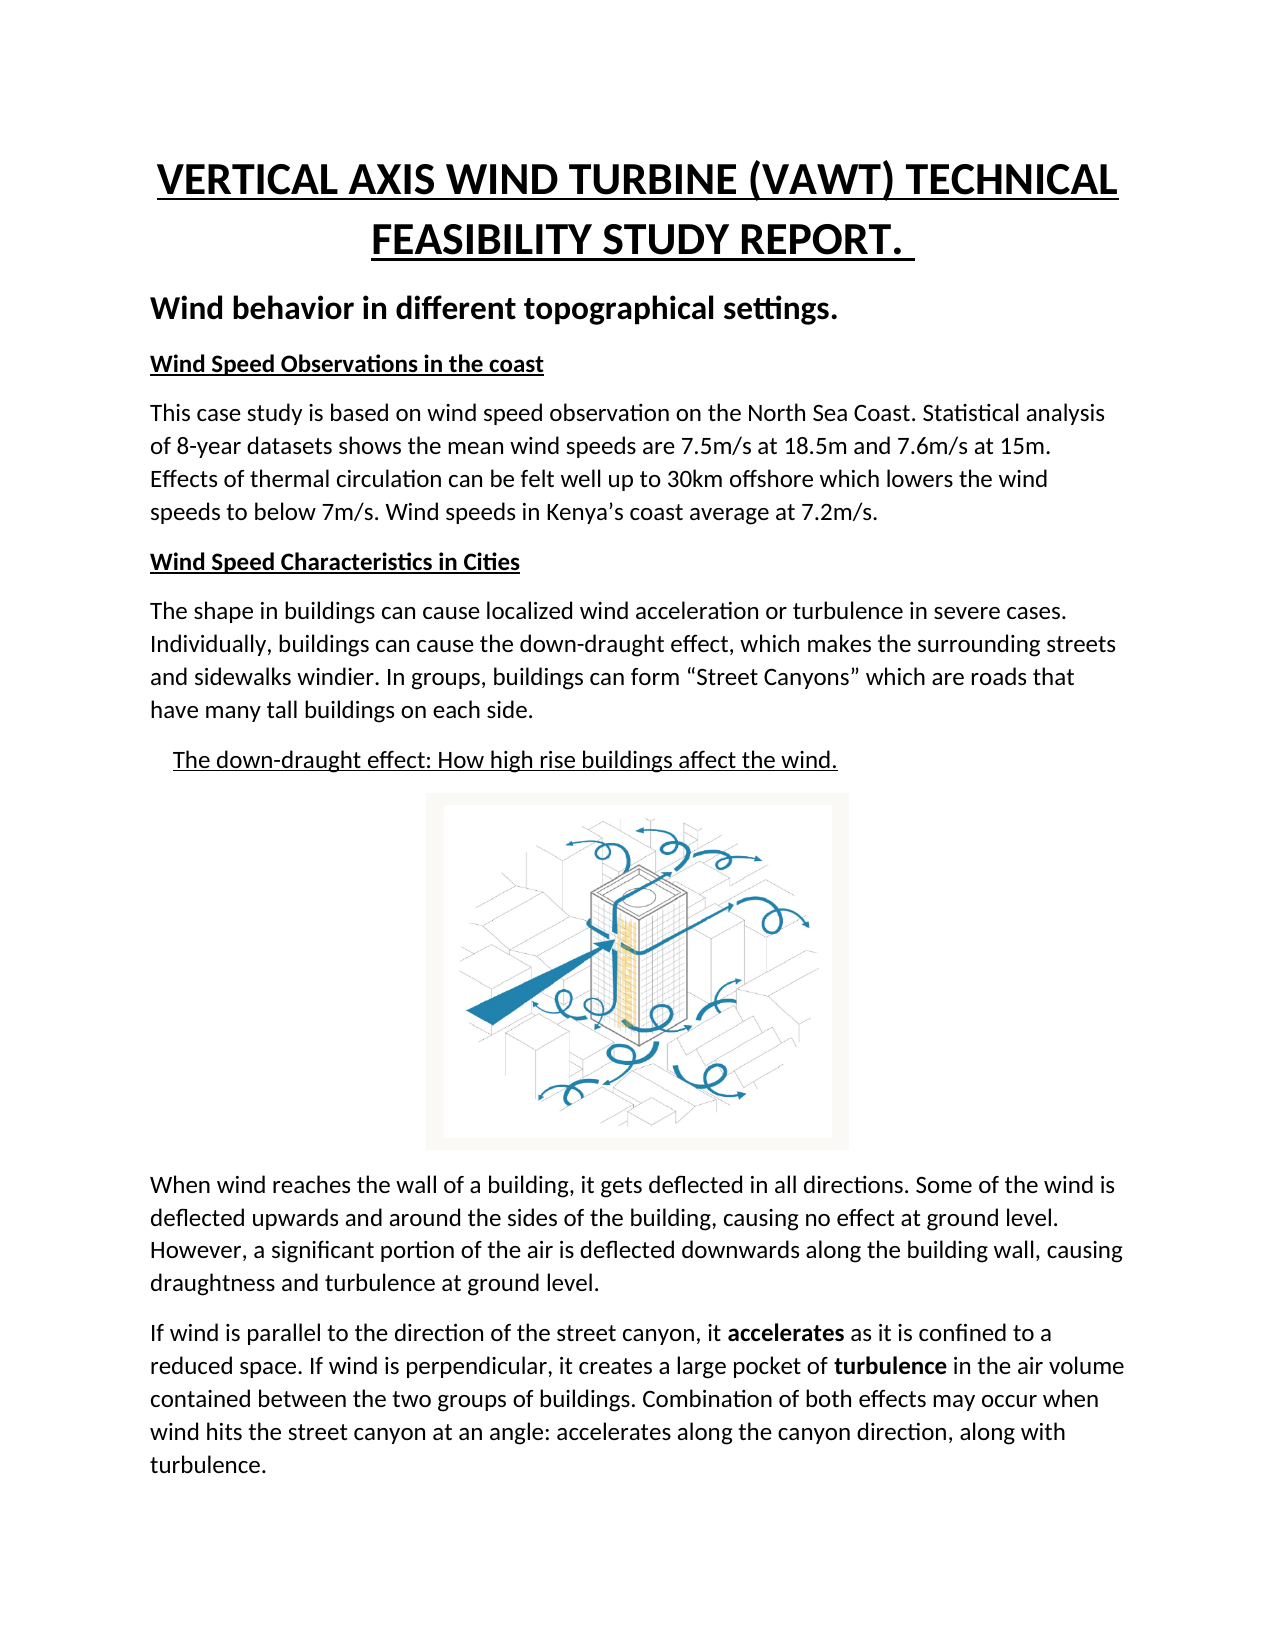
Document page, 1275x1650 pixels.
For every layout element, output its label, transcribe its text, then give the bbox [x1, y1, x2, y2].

picture [426, 793, 849, 1150]
text Wind behavior in different topographical settings. [150, 287, 1125, 328]
text The down-draught effect: How high rise buildings affect the wind. [150, 744, 1125, 774]
text Wind Speed Observations in the coast [150, 348, 1125, 378]
text When wind reaches the wall of a building, it gets deflected in all directions. Some of the wind is deflected upwards and around the sides of the building, causing no effect at ground level. However, a significant portion of the air is deflected downwards along the building wall, causing draughtness and turbulence at ground level. [150, 1169, 1125, 1298]
text This case study is based on wind speed observation on the North Sea Coast. Statistical analysis of 8-year datasets shows the mean wind speeds are 7.5m/s at 18.5m and 7.6m/s at 15m. Effects of thermal circulation can be felt well up to 30km offshore which lowers the wind speeds to below 7m/s. Wind speeds in Kenya’s coast average at 7.2m/s. [150, 397, 1125, 527]
text Wind Speed Characteristics in Cities [150, 546, 1125, 576]
text VERTICAL AXIS WIND TURBINE (VAWT) TECHNICAL FEASIBILITY STUDY REPORT. [150, 150, 1125, 266]
text The shape in buildings can cause localized wind acceleration or turbulence in severe cases. Individually, buildings can cause the down-draught effect, which makes the surrounding streets and sidewalks windier. In groups, buildings can form “Street Canyons” which are roads that have many tall buildings on each side. [150, 595, 1125, 725]
text If wind is parallel to the direction of the street canyon, it accelerates as it is confined to a reduced space. If wind is perpendicular, it creates a large pocket of turbulence in the air volume contained between the two groups of buildings. Combination of both effects may occur when wind hits the street canyon at an angle: accelerates along the canyon direction, along with turbulence. [150, 1317, 1125, 1479]
